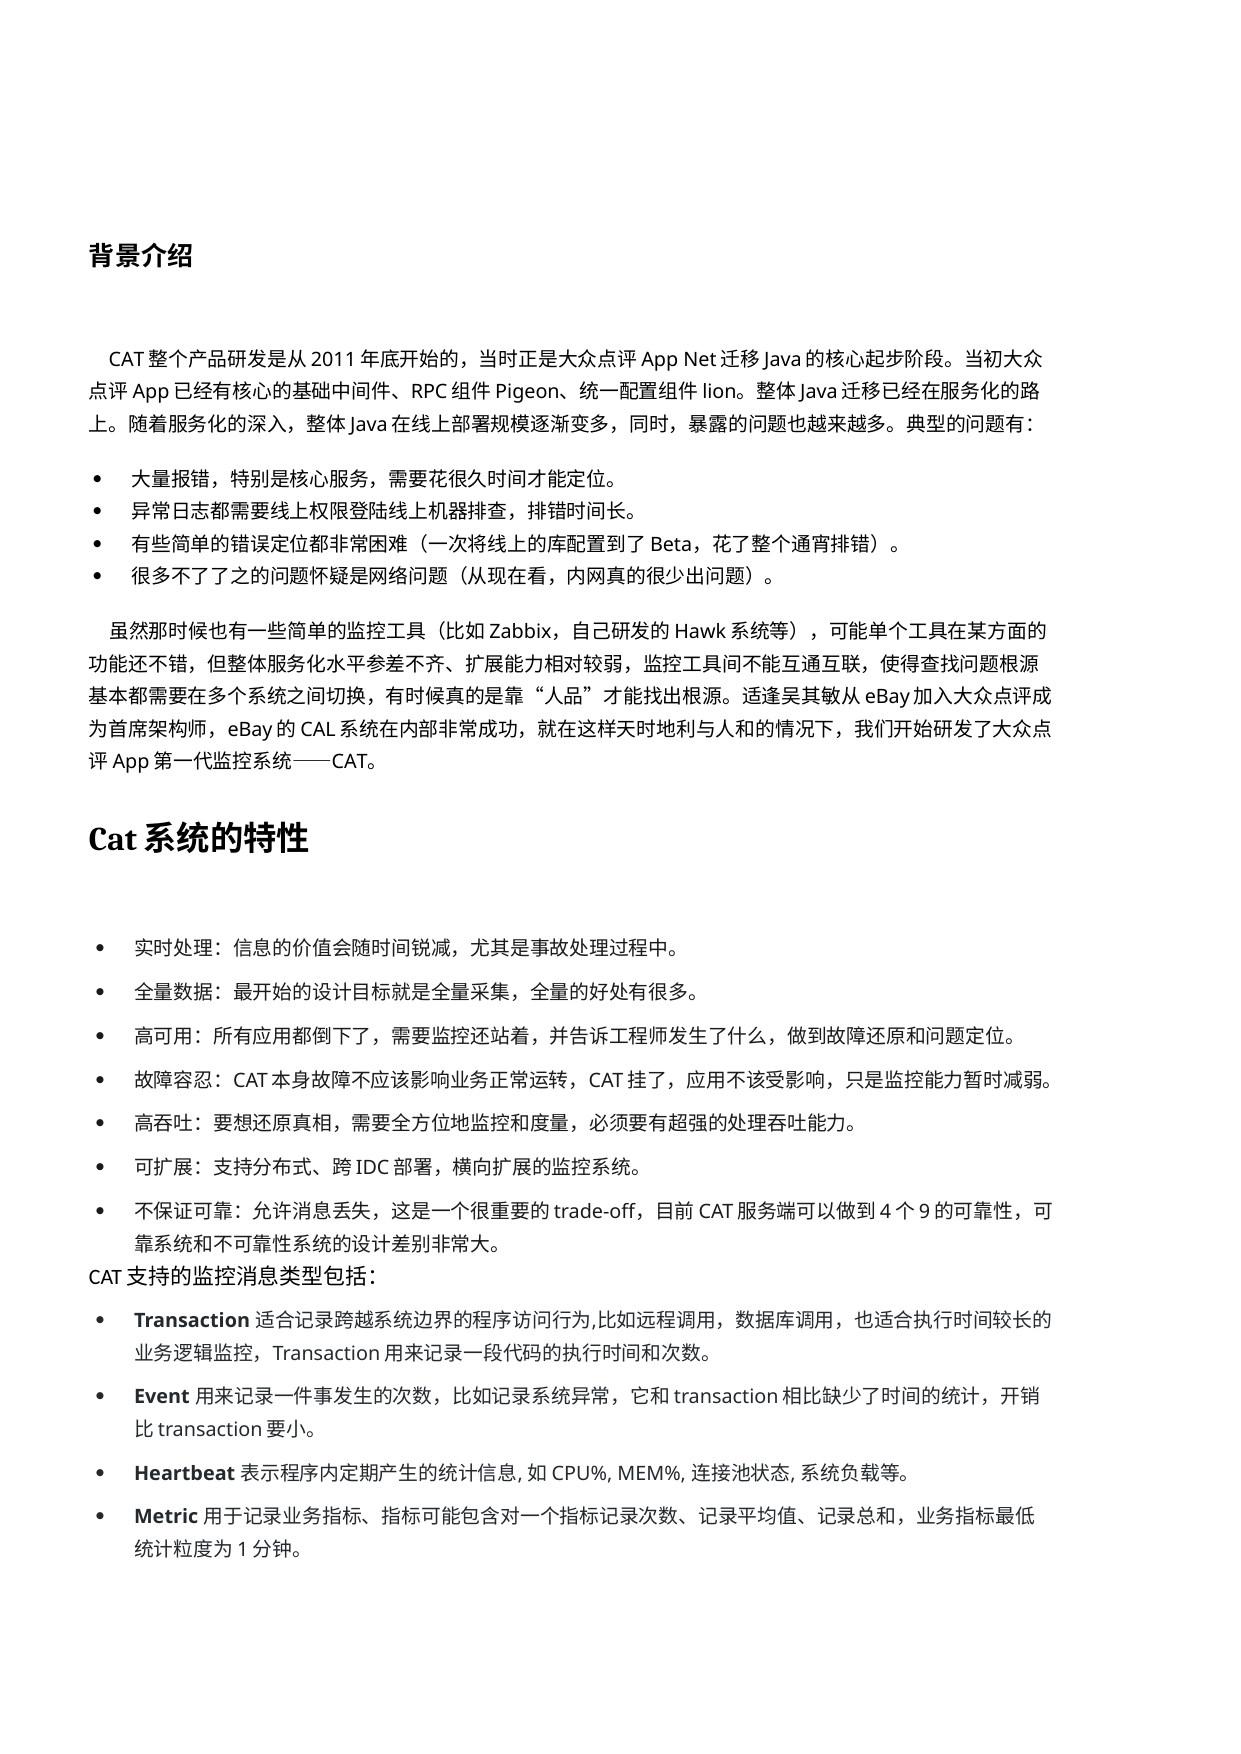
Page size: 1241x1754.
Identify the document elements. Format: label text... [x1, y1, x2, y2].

subtitle 背景介绍 [89, 222, 1053, 287]
list 高可用：所有应用都倒下了，需要监控还站着，并告诉工程师发生了什么，做到故障还原和问题定位。 [96, 1018, 1053, 1051]
list 不保证可靠：允许消息丢失，这是一个很重要的trade-off，目前CAT服务端可以做到4个9的可靠性，可靠系统和不可靠性系统的设计差别非常大。 [96, 1194, 1053, 1259]
list 大量报错，特别是核心服务，需要花很久时间才能定位。 [94, 461, 1053, 494]
list Event 用来记录一件事发生的次数，比如记录系统异常，它和transaction相比缺少了时间的统计，开销比transaction要小。 [96, 1379, 1053, 1444]
list Metric 用于记录业务指标、指标可能包含对一个指标记录次数、记录平均值、记录总和，业务指标最低统计粒度为1分钟。 [96, 1499, 1053, 1564]
text CAT整个产品研发是从2011年底开始的，当时正是大众点评App Net迁移Java的核心起步阶段。当初大众点评App已经有核心的基础中间件、RPC组件Pigeon、统一配置组件lion。整体Java迁移已经在服务化的路上。随着服务化的深入，整体Java在线上部署规模逐渐变多，同时，暴露的问题也越来越多。典型的问题有： [89, 341, 1053, 439]
list Transaction 适合记录跨越系统边界的程序访问行为,比如远程调用，数据库调用，也适合执行时间较长的业务逻辑监控，Transaction用来记录一段代码的执行时间和次数。 [96, 1303, 1053, 1368]
list 实时处理：信息的价值会随时间锐减，尤其是事故处理过程中。 [96, 931, 1053, 963]
text 虽然那时候也有一些简单的监控工具（比如Zabbix，自己研发的Hawk系统等），可能单个工具在某方面的功能还不错，但整体服务化水平参差不齐、扩展能力相对较弱，监控工具间不能互通互联，使得查找问题根源基本都需要在多个系统之间切换，有时候真的是靠“人品”才能找出根源。适逢吴其敏从eBay加入大众点评成为首席架构师，eBay的CAL系统在内部非常成功，就在这样天时地利与人和的情况下，我们开始研发了大众点评App第一代监控系统——CAT。 [89, 614, 1053, 776]
list 全量数据：最开始的设计目标就是全量采集，全量的好处有很多。 [96, 974, 1053, 1007]
list Heartbeat 表示程序内定期产生的统计信息, 如CPU%, MEM%, 连接池状态, 系统负载等。 [96, 1455, 1053, 1488]
list 可扩展：支持分布式、跨IDC部署，横向扩展的监控系统。 [96, 1150, 1053, 1182]
text CAT支持的监控消息类型包括： [89, 1259, 1053, 1291]
list 有些简单的错误定位都非常困难（一次将线上的库配置到了Beta，花了整个通宵排错）。 [94, 526, 1053, 559]
list 故障容忍：CAT本身故障不应该影响业务正常运转，CAT挂了，应用不该受影响，只是监控能力暂时减弱。 [96, 1062, 1053, 1095]
subtitle Cat系统的特性 [89, 803, 1053, 868]
list 很多不了了之的问题怀疑是网络问题（从现在看，内网真的很少出问题）。 [94, 559, 1053, 591]
list 高吞吐：要想还原真相，需要全方位地监控和度量，必须要有超强的处理吞吐能力。 [96, 1106, 1053, 1138]
list 异常日志都需要线上权限登陆线上机器排查，排错时间长。 [94, 494, 1053, 526]
